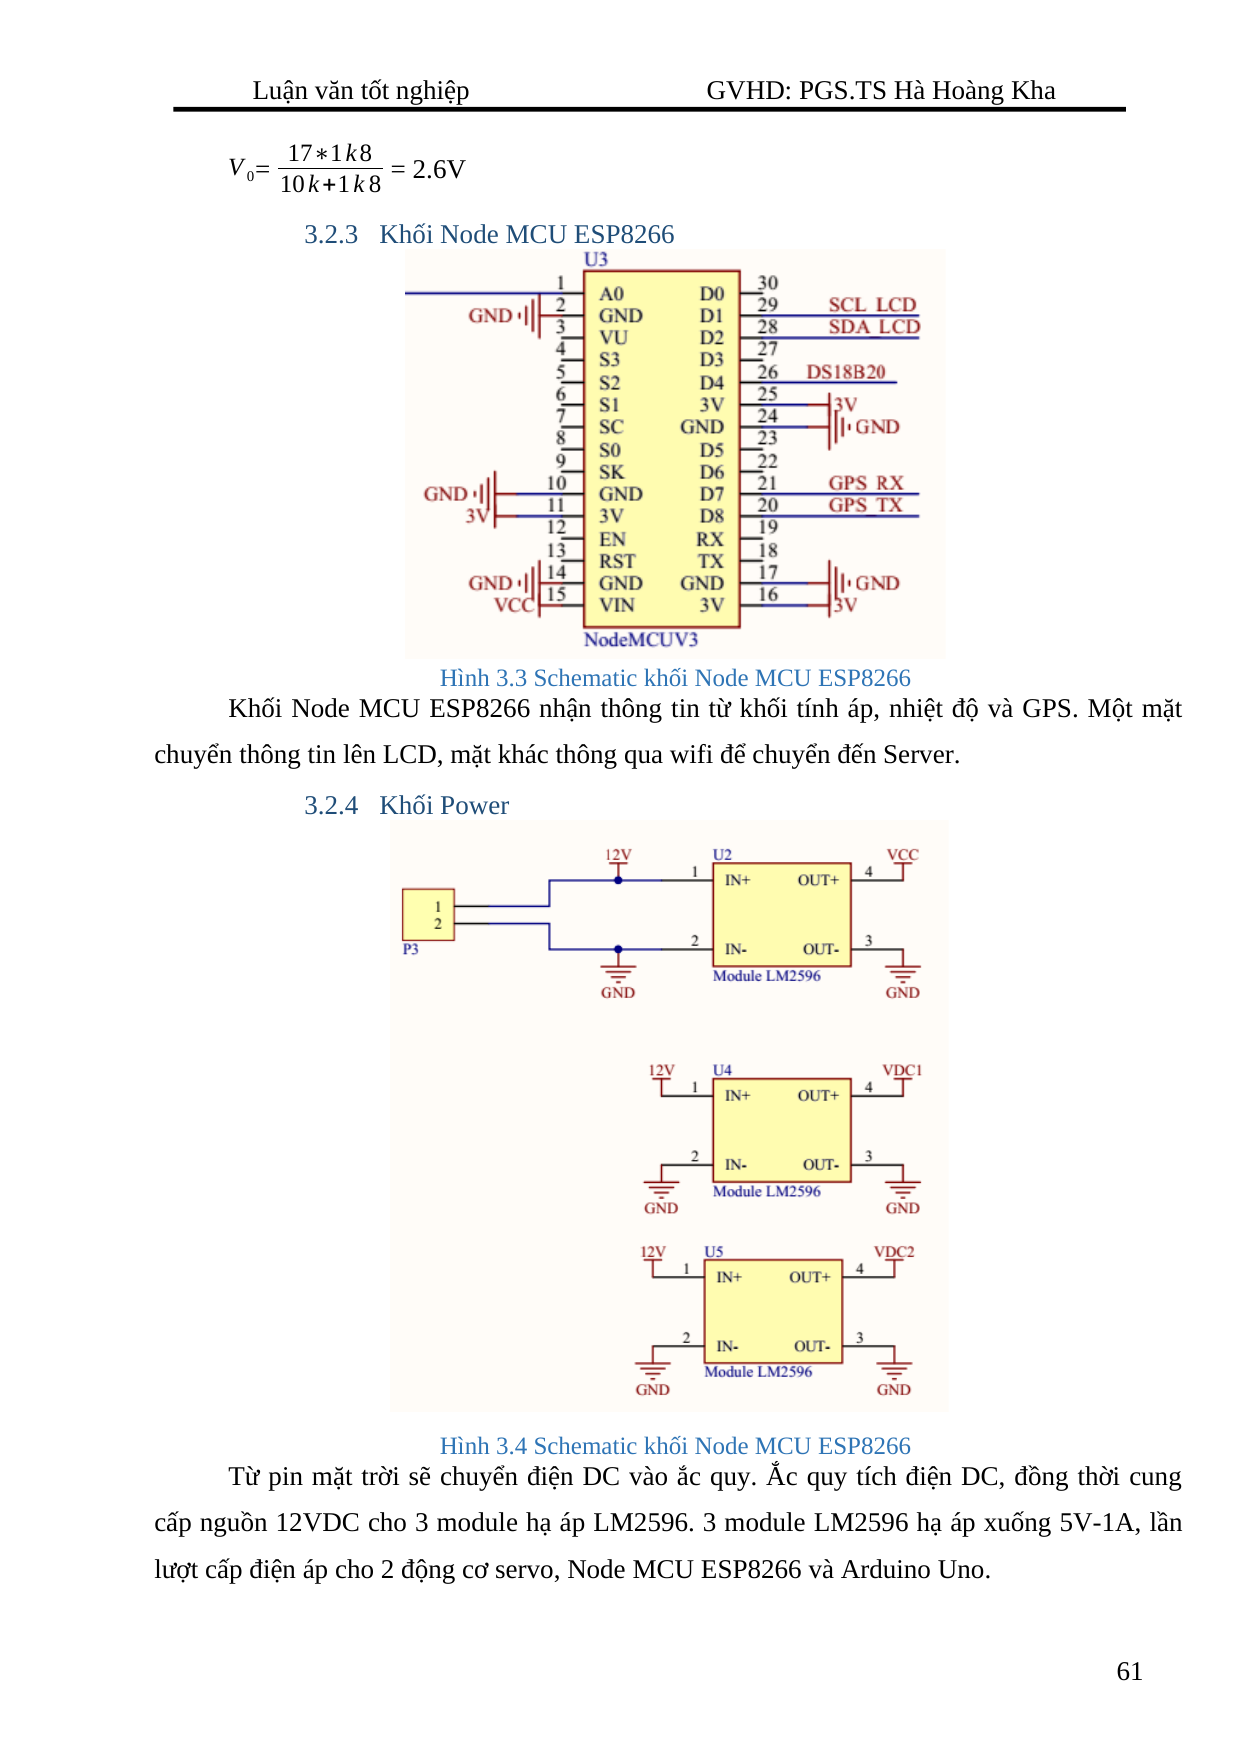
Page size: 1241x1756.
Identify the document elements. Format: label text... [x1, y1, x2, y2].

subtitle Hình 3.3 Schematic khối Node MCU ESP8266 [154, 663, 1196, 692]
picture [405, 249, 946, 659]
subtitle Hình 3.4 Schematic khối Node MCU ESP8266 [154, 1431, 1196, 1460]
text Từ pin mặt trời sẽ chuyển điện DC vào ắc quy. Ắc quy tích điện DC, đồng thời cung cấp nguồn 12VDC cho 3 module hạ áp LM2596. 3 module LM2596 hạ áp xuống 5V-1A, lần lượt cấp điện áp cho 2 động cơ servo, Node MCU ESP8266 và Arduino Uno. [154, 1460, 1184, 1584]
text = = 2.6V [154, 139, 1184, 198]
picture [390, 820, 949, 1412]
text Khối Node MCU ESP8266 nhận thông tin từ khối tính áp, nhiệt độ và GPS. Một mặt chuyển thông tin lên LCD, mặt khác thông qua wifi để chuyển đến Server. [154, 692, 1184, 769]
subtitle Khối Node MCU ESP8266 [304, 218, 1196, 249]
subtitle Khối Power [304, 789, 1196, 820]
